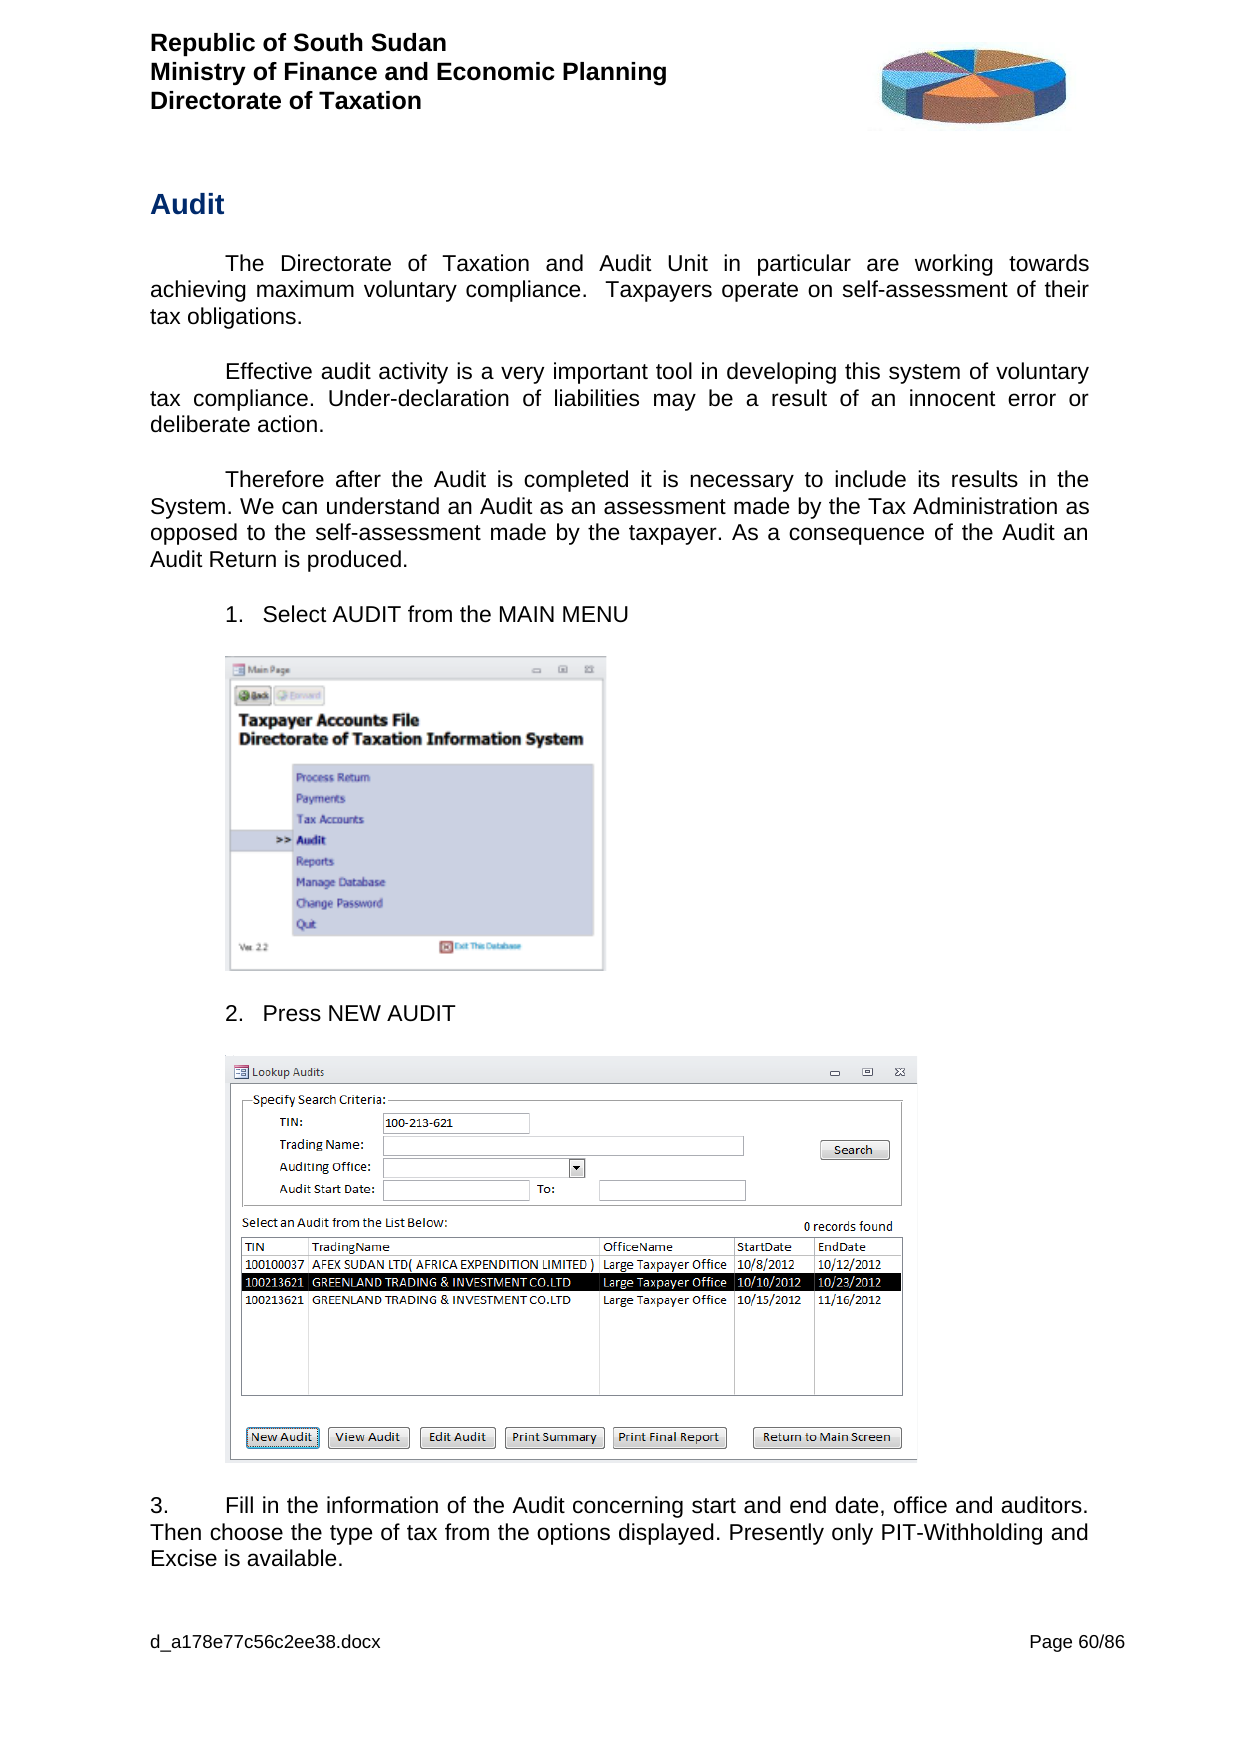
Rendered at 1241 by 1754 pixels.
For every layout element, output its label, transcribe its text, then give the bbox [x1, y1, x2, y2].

picture [225, 656, 607, 971]
list Select AUDIT from the MAIN MENU [225, 601, 1090, 627]
picture [225, 1055, 918, 1463]
text Aktiviteti efektive i kontrollit eshte nje vegel shume e rendeishme ne zhvillimin e nje sistemit te përmbushjes vullnetare tatimore, menaxhimin e jopermbushjes (jo deklruesve) dhe rujtjen apo kolektimin e te hyrave, por kjo eshte etem nje vegel.Effective audit activity is a very important tool in developing this system of voluntary tax compliance. Under-declaration of liabilities may be a result of an innocent error or deliberate action. [150, 358, 1090, 437]
picture [867, 42, 1077, 136]
list Press NEW AUDIT [225, 1000, 1090, 1026]
subtitle Audit [150, 187, 1090, 221]
text Therefore after the Audit is completed it is necessary to include its results in the System. We can understand an Audit as an assessment made by the Tax Administration as opposed to the self-assessment made by the taxpayer. As a consequence of the Audit an Audit Return is produced. [150, 466, 1090, 572]
list Fill in the information of the Audit concerning start and end date, office and auditors. Then choose the type of tax from the options displayed. Presently only PIT-Withholding and Excise is available. [150, 1492, 1090, 1571]
text The Directorate of Taxation and Audit Unit in particular are working towards achieving maximum voluntary compliance. Taxpayers operate on self-assessment of their tax obligations. [150, 250, 1090, 329]
